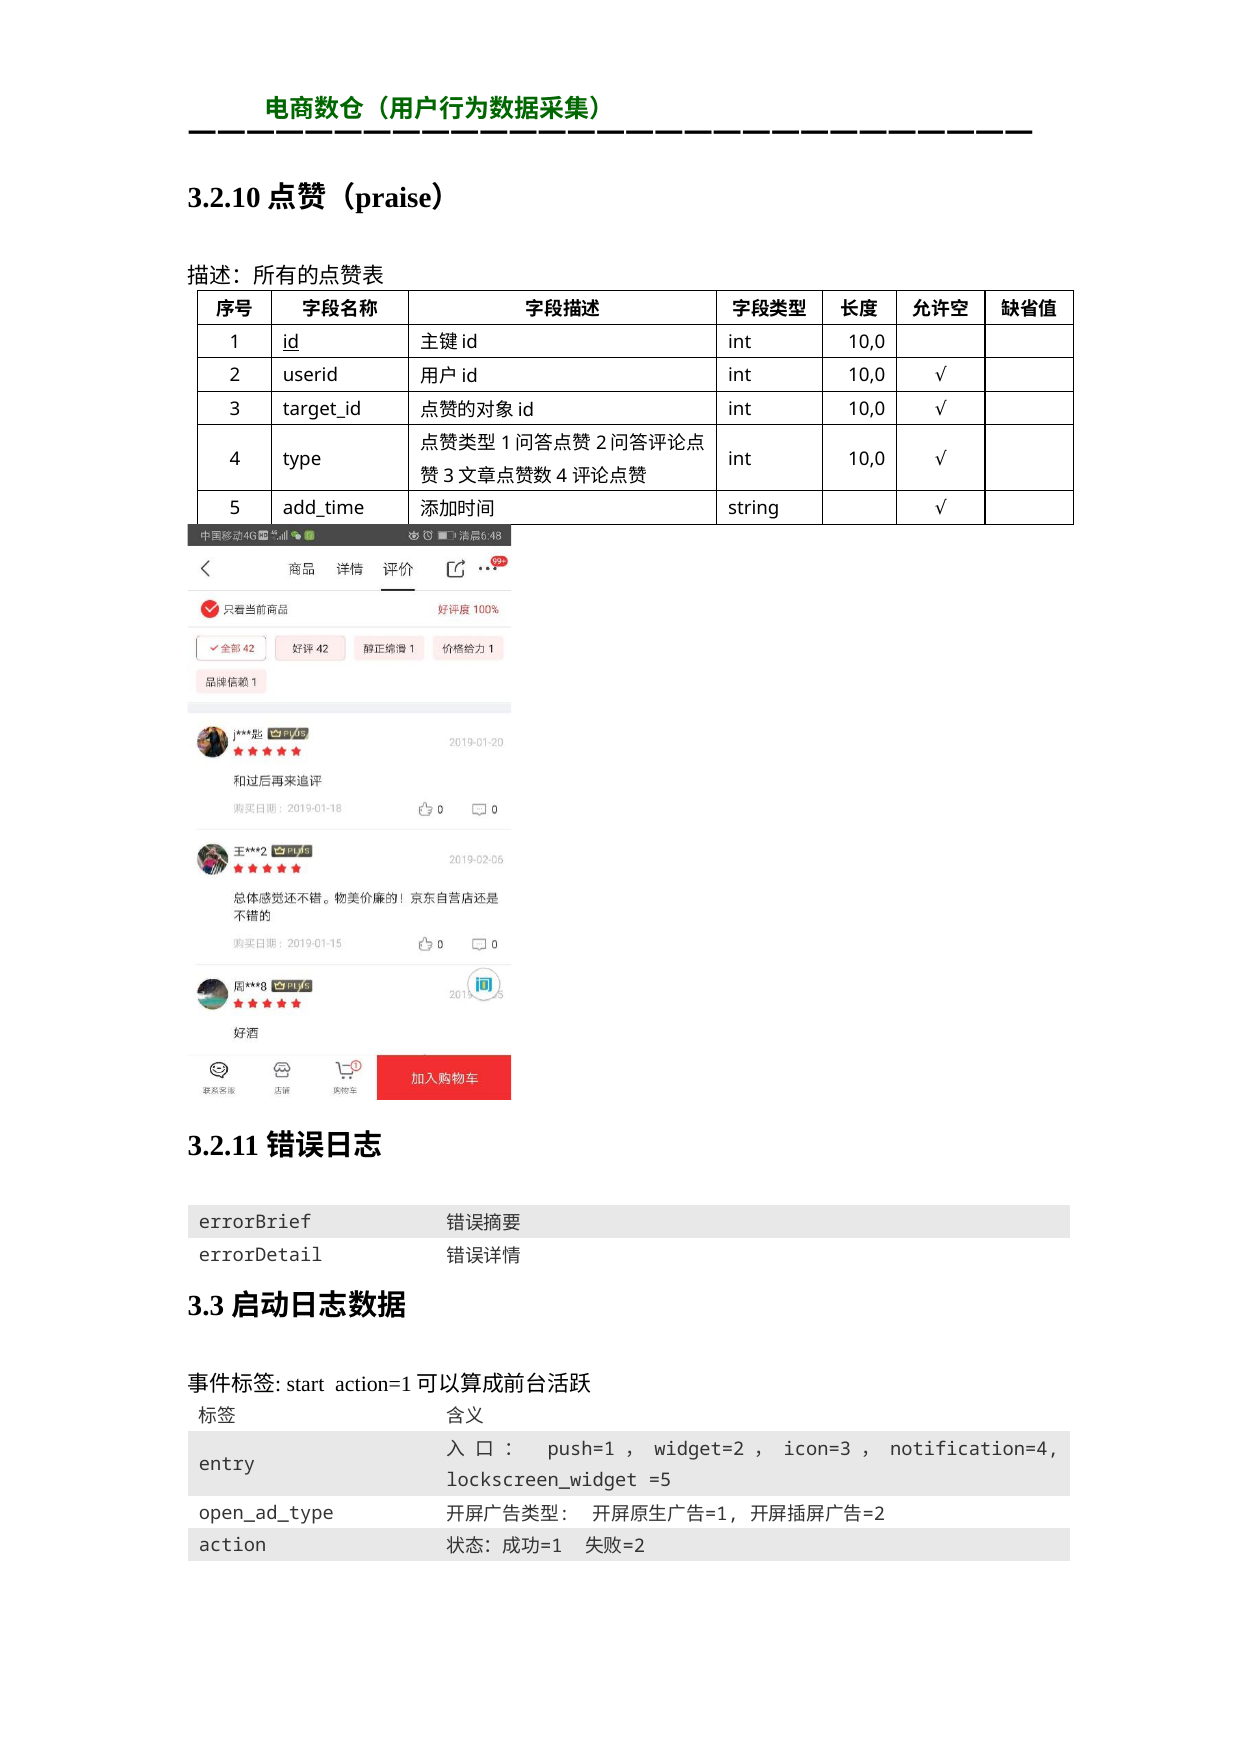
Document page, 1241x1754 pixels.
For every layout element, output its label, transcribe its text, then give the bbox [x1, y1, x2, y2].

table_header 字段名称 [272, 291, 408, 323]
table_header 标签 [188, 1398, 435, 1431]
table_cell [823, 491, 896, 524]
table_cell √ [897, 358, 984, 391]
table_cell 2 [198, 358, 271, 391]
table_cell 10,0 [823, 425, 896, 490]
table_header 序号 [198, 291, 271, 323]
table_cell 点赞的对象id [409, 392, 716, 424]
subtitle 3.2.10 点赞（praise） [187, 162, 1053, 227]
table_cell 主键id [409, 325, 716, 357]
table_cell 添加时间 [409, 491, 716, 524]
table_cell int [717, 425, 822, 490]
table_cell target_id [272, 392, 408, 424]
table_cell 3 [198, 392, 271, 424]
table_cell 点赞类型 1问答点赞 2问答评论点赞 3 文章点赞数4 评论点赞 [409, 425, 716, 490]
table_cell 入口： push=1，widget=2，icon=3，notification=4, lockscreen_widget =5 [435, 1431, 1070, 1496]
table_cell entry [188, 1431, 435, 1496]
table_cell 10,0 [823, 325, 896, 357]
subtitle 3.2.11 错误日志 [187, 1110, 1053, 1175]
table_cell int [717, 358, 822, 391]
table_cell open_ad_type [188, 1496, 435, 1528]
table_cell type [272, 425, 408, 490]
table_cell 5 [198, 491, 271, 524]
table_cell √ [897, 491, 984, 524]
table_header 允许空 [897, 291, 984, 323]
table_cell [897, 325, 984, 357]
table_cell errorDetail [188, 1238, 435, 1270]
table_cell [986, 358, 1073, 391]
table_cell userid [272, 358, 408, 391]
table_header 字段描述 [409, 291, 716, 323]
subtitle 3.3 启动日志数据 [187, 1270, 1053, 1335]
table_cell 状态：成功=1 失败=2 [435, 1528, 1070, 1561]
table_cell int [717, 392, 822, 424]
table_cell [986, 325, 1073, 357]
table_cell add_time [272, 491, 408, 524]
table_header 含义 [435, 1398, 1070, 1431]
table_cell [986, 491, 1073, 524]
table_header 字段类型 [717, 291, 822, 323]
table_cell string [717, 491, 822, 524]
table_cell 用户id [409, 358, 716, 391]
table_header 缺省值 [986, 291, 1073, 323]
table_cell 4 [198, 425, 271, 490]
table_cell 10,0 [823, 392, 896, 424]
picture [187, 524, 512, 1100]
table_cell 1 [198, 325, 271, 357]
text 描述：所有的点赞表 [187, 257, 1053, 290]
table_cell action [188, 1528, 435, 1561]
text 事件标签: start action=1可以算成前台活跃 [187, 1366, 1053, 1398]
table_header errorBrief [188, 1205, 435, 1238]
table_cell 错误详情 [435, 1238, 1070, 1270]
table_cell [986, 425, 1073, 490]
table_cell int [717, 325, 822, 357]
table_cell √ [897, 425, 984, 490]
table_cell 10,0 [823, 358, 896, 391]
table_cell [986, 392, 1073, 424]
table_cell id [272, 325, 408, 357]
table_cell √ [897, 392, 984, 424]
table_header 错误摘要 [435, 1205, 1070, 1238]
table_cell 开屏广告类型: 开屏原生广告=1, 开屏插屏广告=2 [435, 1496, 1070, 1528]
table_header 长度 [823, 291, 896, 323]
